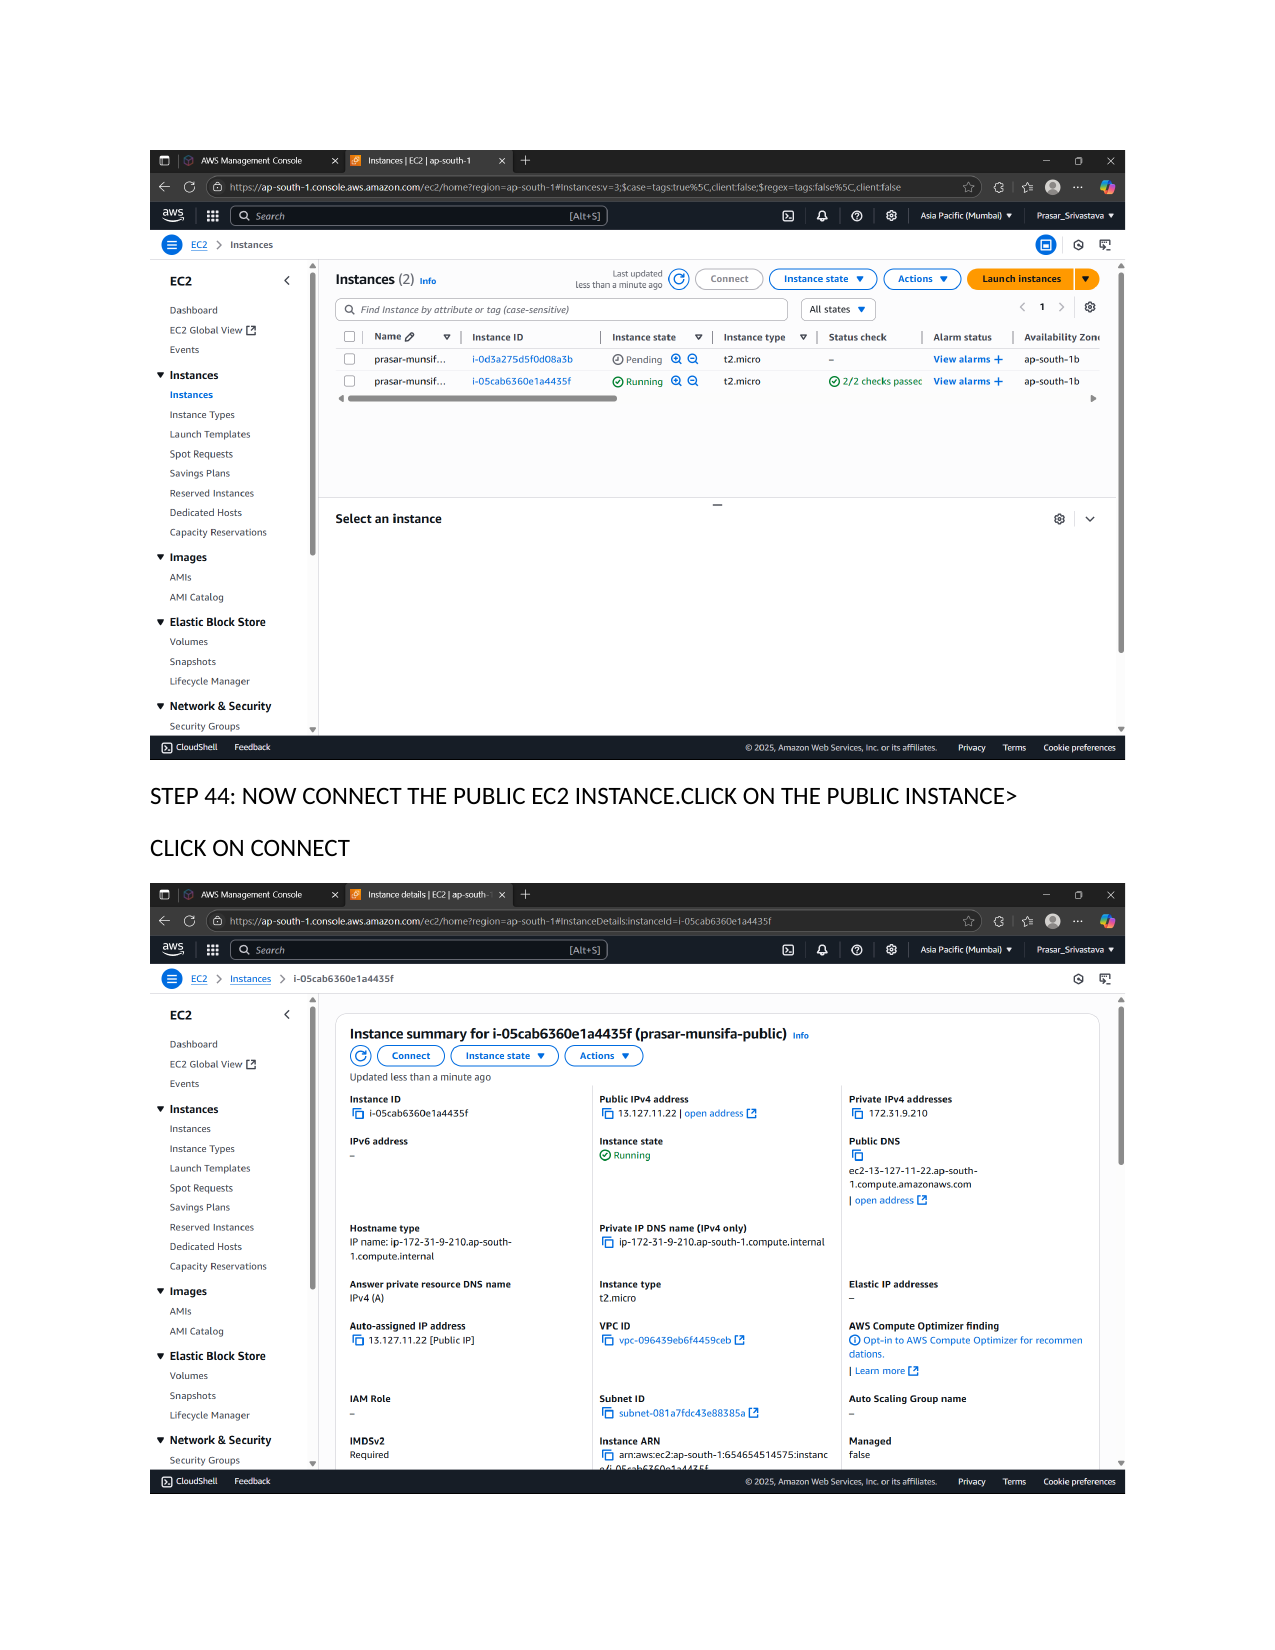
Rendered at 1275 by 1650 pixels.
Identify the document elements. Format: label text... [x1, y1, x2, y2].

picture [150, 150, 1125, 760]
text STEP 44: NOW CONNECT THE PUBLIC EC2 INSTANCE.CLICK ON THE PUBLIC INSTANCE> [150, 781, 1125, 811]
picture [150, 883, 1125, 1494]
text CLICK ON CONNECT [150, 832, 1125, 863]
